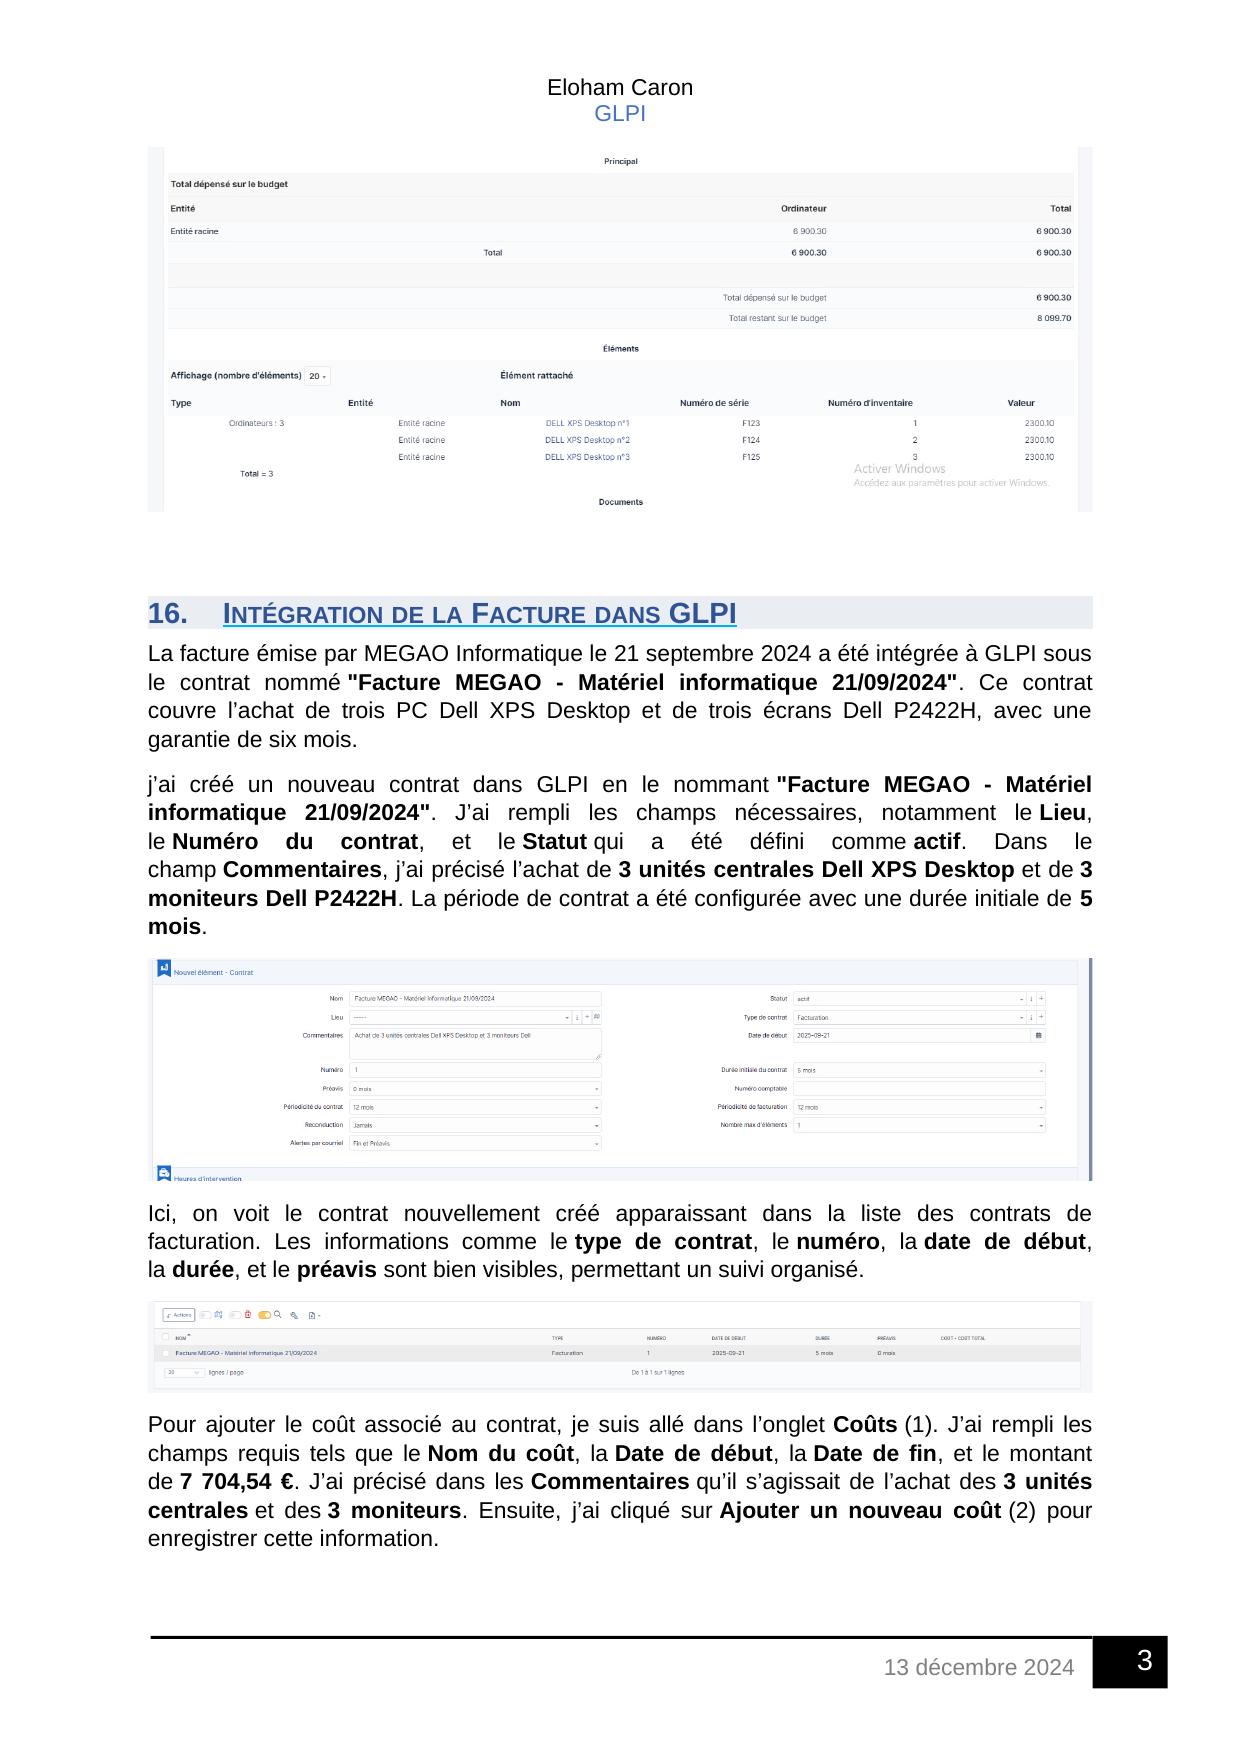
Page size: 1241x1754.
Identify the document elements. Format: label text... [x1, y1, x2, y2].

text La facture émise par MEGAO Informatique le 21 septembre 2024 a été intégrée à GLPI sous le contrat nommé "Facture MEGAO - Matériel informatique 21/09/2024". Ce contrat couvre l’achat de trois PC Dell XPS Desktop et de trois écrans Dell P2422H, avec une garantie de six mois. [148, 640, 1093, 752]
picture [147, 147, 1093, 512]
text j’ai créé un nouveau contrat dans GLPI en le nommant "Facture MEGAO - Matériel informatique 21/09/2024". J’ai rempli les champs nécessaires, notamment le Lieu, le Numéro du contrat, et le Statut qui a été défini comme actif. Dans le champ Commentaires, j’ai précisé l’achat de 3 unités centrales Dell XPS Desktop et de 3 moniteurs Dell P2422H. La période de contrat a été configurée avec une durée initiale de 5 mois. [148, 771, 1093, 939]
subtitle Intégration de la Facture dans GLPI [148, 596, 1093, 629]
text Pour ajouter le coût associé au contrat, je suis allé dans l’onglet Coûts (1). J’ai rempli les champs requis tels que le Nom du coût, la Date de début, la Date de fin, et le montant de 7 704,54 €. J’ai précisé dans les Commentaires qu’il s’agissait de l’achat des 3 unités centrales et des 3 moniteurs. Ensuite, j’ai cliqué sur Ajouter un nouveau coût (2) pour enregistrer cette information. [148, 1411, 1093, 1551]
picture [147, 958, 1093, 1181]
picture [147, 1301, 1093, 1393]
text Ici, on voit le contrat nouvellement créé apparaissant dans la liste des contrats de facturation. Les informations comme le type de contrat, le numéro, la date de début, la durée, et le préavis sont bien visibles, permettant un suivi organisé. [148, 1199, 1093, 1283]
